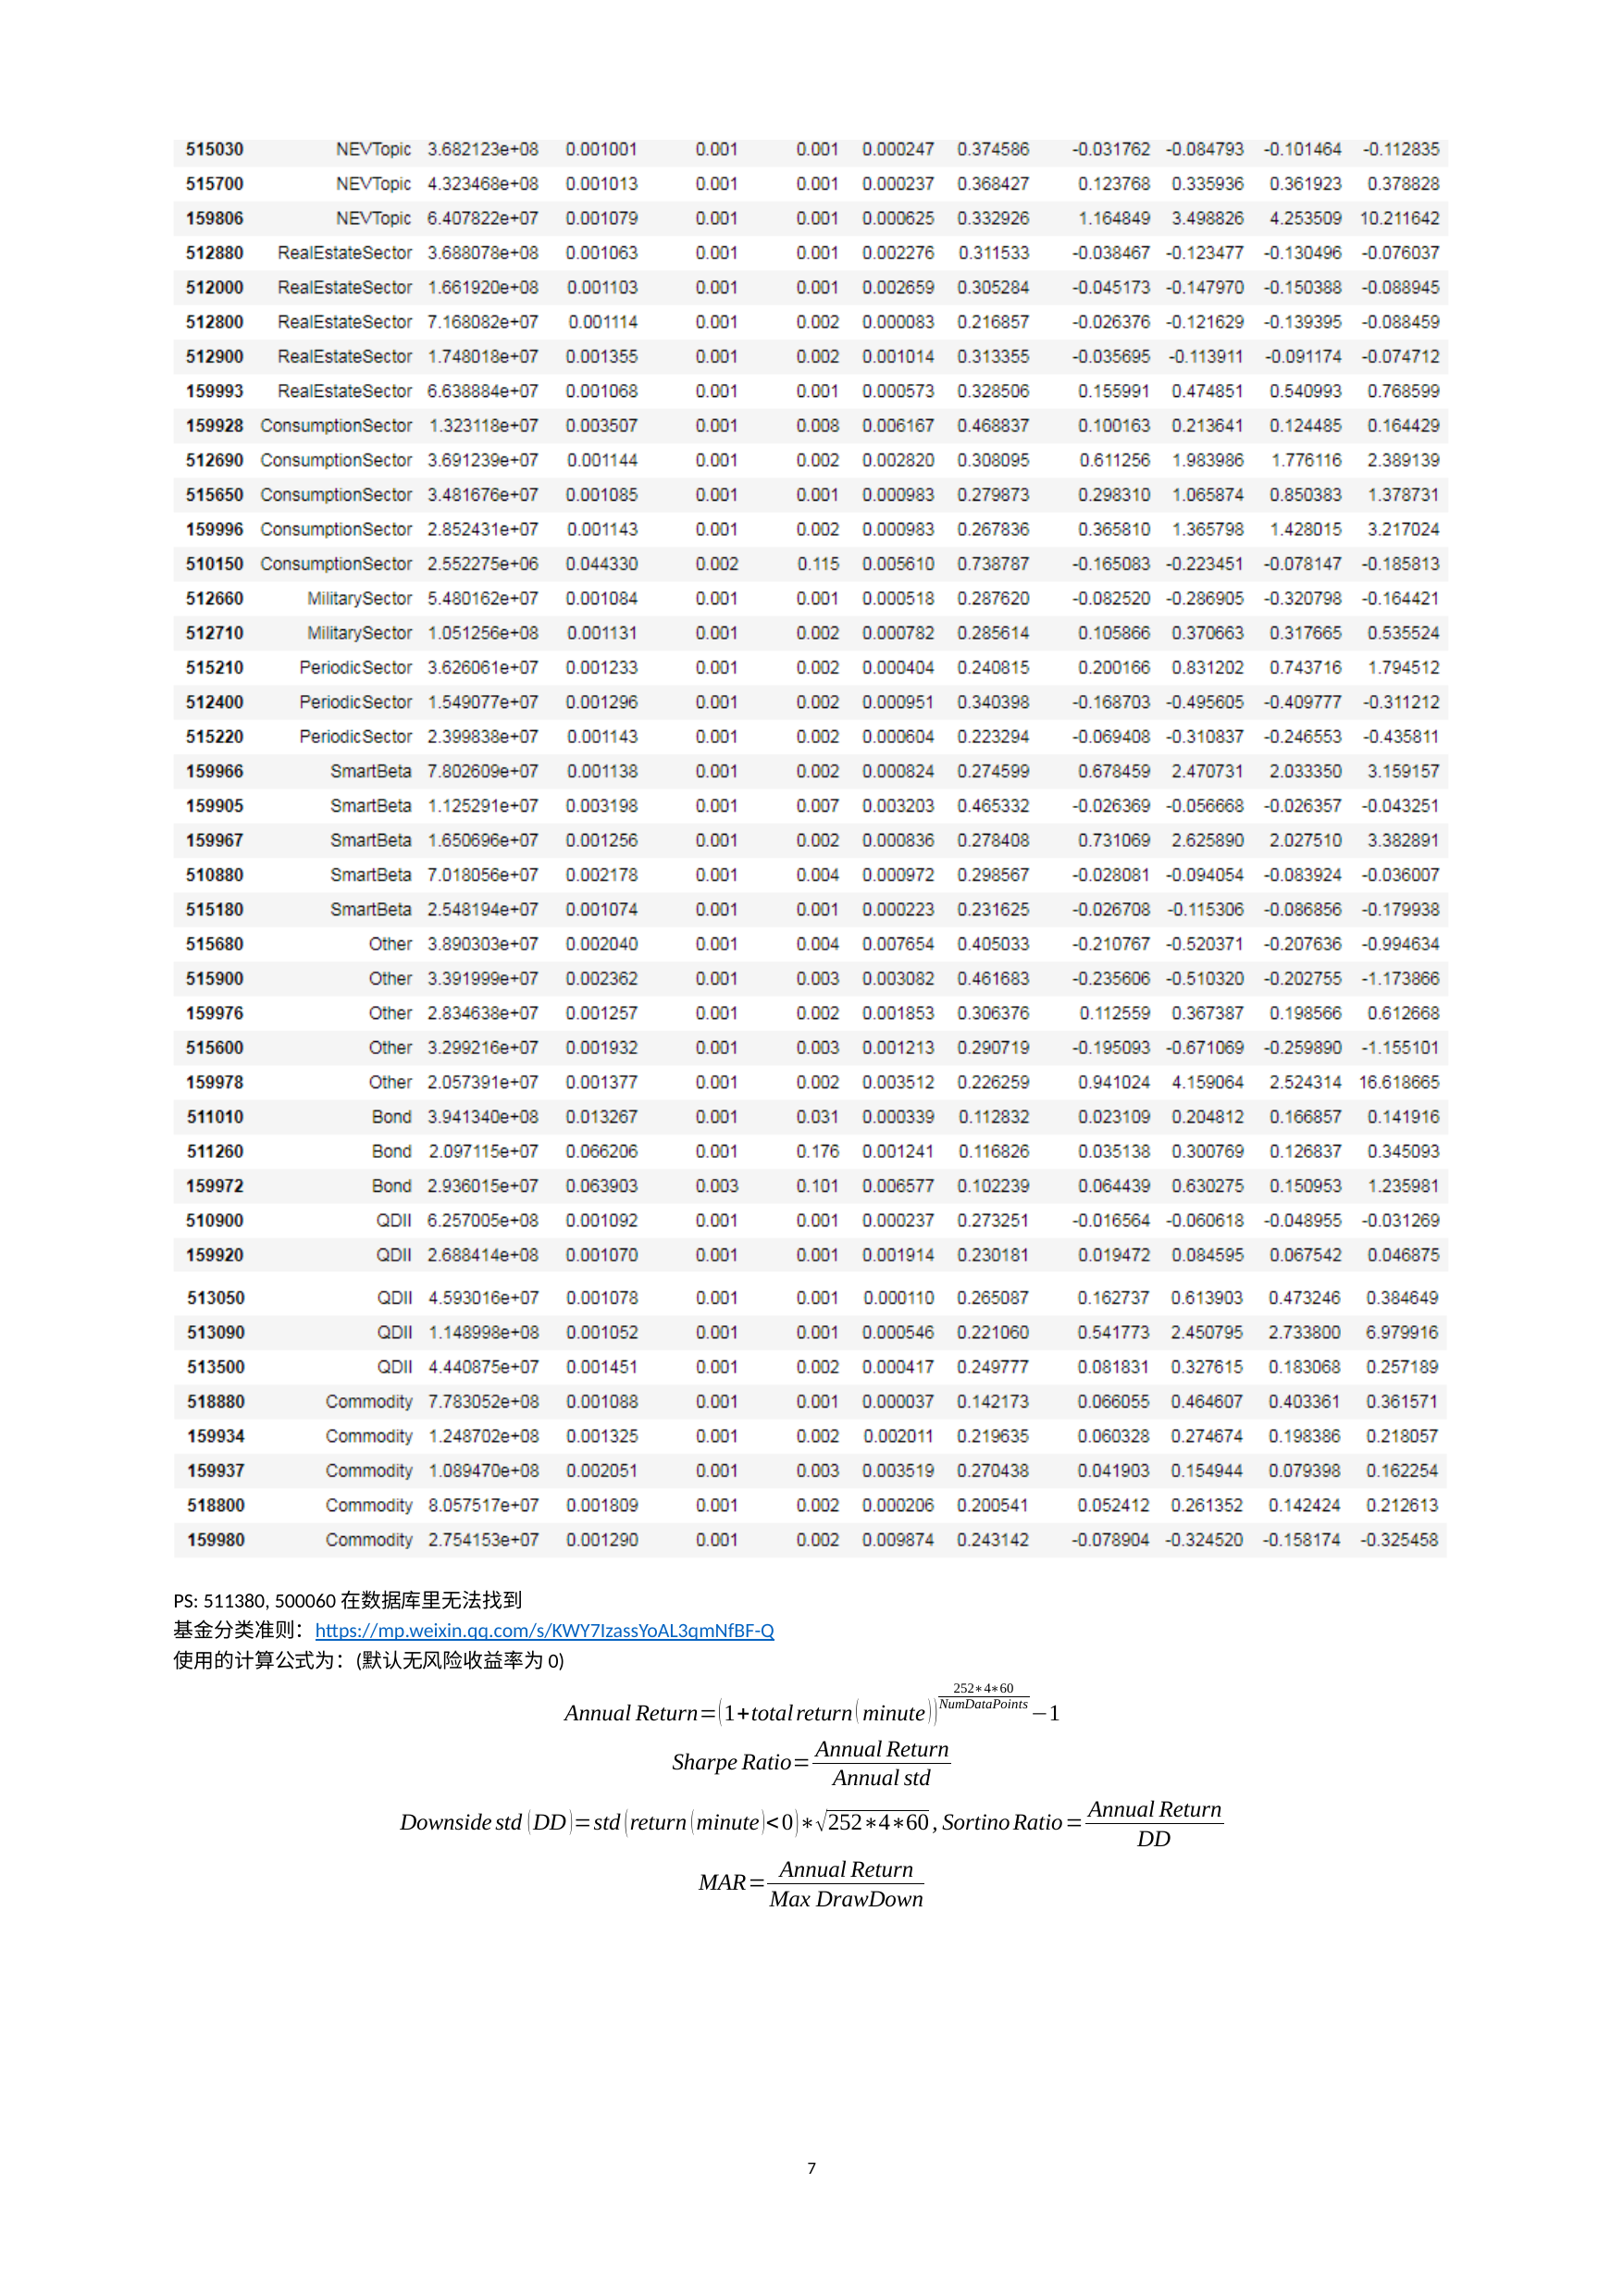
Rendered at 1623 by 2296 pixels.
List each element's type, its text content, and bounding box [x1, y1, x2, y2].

text PS: 511380, 500060 在数据库里无法找到 [173, 1583, 1449, 1614]
picture [173, 1283, 1450, 1562]
text 使用的计算公式为：(默认无风险收益率为0) [173, 1644, 1449, 1674]
picture [173, 140, 1450, 1272]
text 基金分类准则：https://mp.weixin.qq.com/s/KWY7IzassYoAL3qmNfBF-Q [173, 1614, 1449, 1644]
